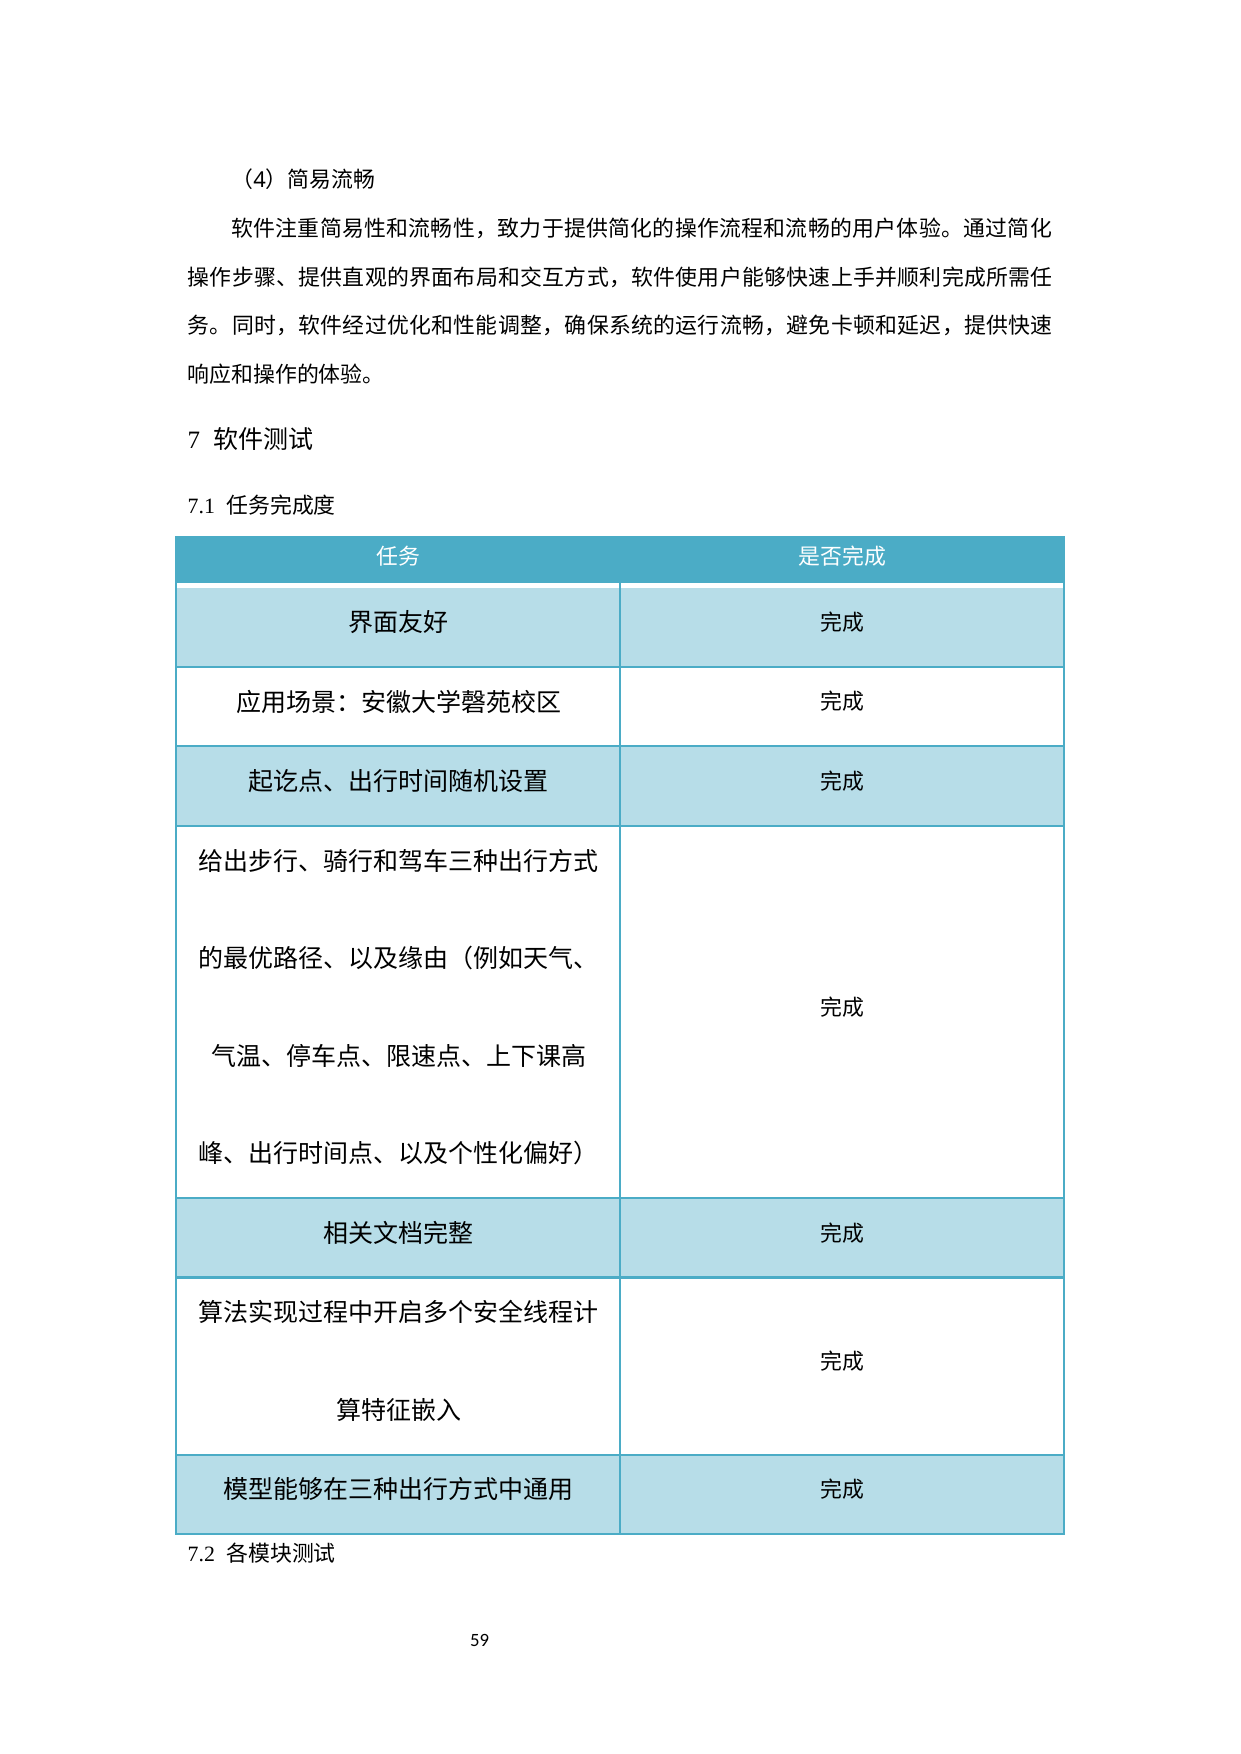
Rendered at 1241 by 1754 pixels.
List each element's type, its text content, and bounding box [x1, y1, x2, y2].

list （4）简易流畅 [187, 162, 1053, 194]
table_cell 给出步行、骑行和驾车三种出行方式的最优路径、以及缘由（例如天气、气温、停车点、限速点、上下课高峰、出行时间点、以及个性化偏好） [177, 827, 619, 1197]
table_cell 起讫点、出行时间随机设置 [177, 747, 619, 825]
table_cell 完成 [621, 827, 1063, 1197]
table_cell 完成 [621, 668, 1063, 745]
table_cell 界面友好 [177, 588, 619, 666]
text 7.2 各模块测试 [187, 1535, 1053, 1568]
table_cell 算法实现过程中开启多个安全线程计算特征嵌入 [177, 1279, 619, 1453]
table_cell 完成 [621, 588, 1063, 666]
table_cell 完成 [621, 1279, 1063, 1453]
table_cell 完成 [621, 1199, 1063, 1276]
list 软件注重简易性和流畅性，致力于提供简化的操作流程和流畅的用户体验。通过简化操作步骤、提供直观的界面布局和交互方式，软件使用户能够快速上手并顺利完成所需任务。同时，软件经过优化和性能调整，确保系统的运行流畅，避免卡顿和延迟，提供快速响应和操作的体验。 [187, 210, 1053, 389]
table_header 任务 [177, 539, 619, 583]
table_cell 相关文档完整 [177, 1199, 619, 1276]
table_header 是否完成 [621, 539, 1063, 583]
table_cell 模型能够在三种出行方式中通用 [177, 1456, 619, 1533]
text 7 软件测试 [187, 405, 1053, 470]
text 7.1 任务完成度 [187, 488, 1053, 521]
table_cell 应用场景：安徽大学磬苑校区 [177, 668, 619, 745]
table_cell 完成 [621, 747, 1063, 825]
table_cell 完成 [621, 1456, 1063, 1533]
